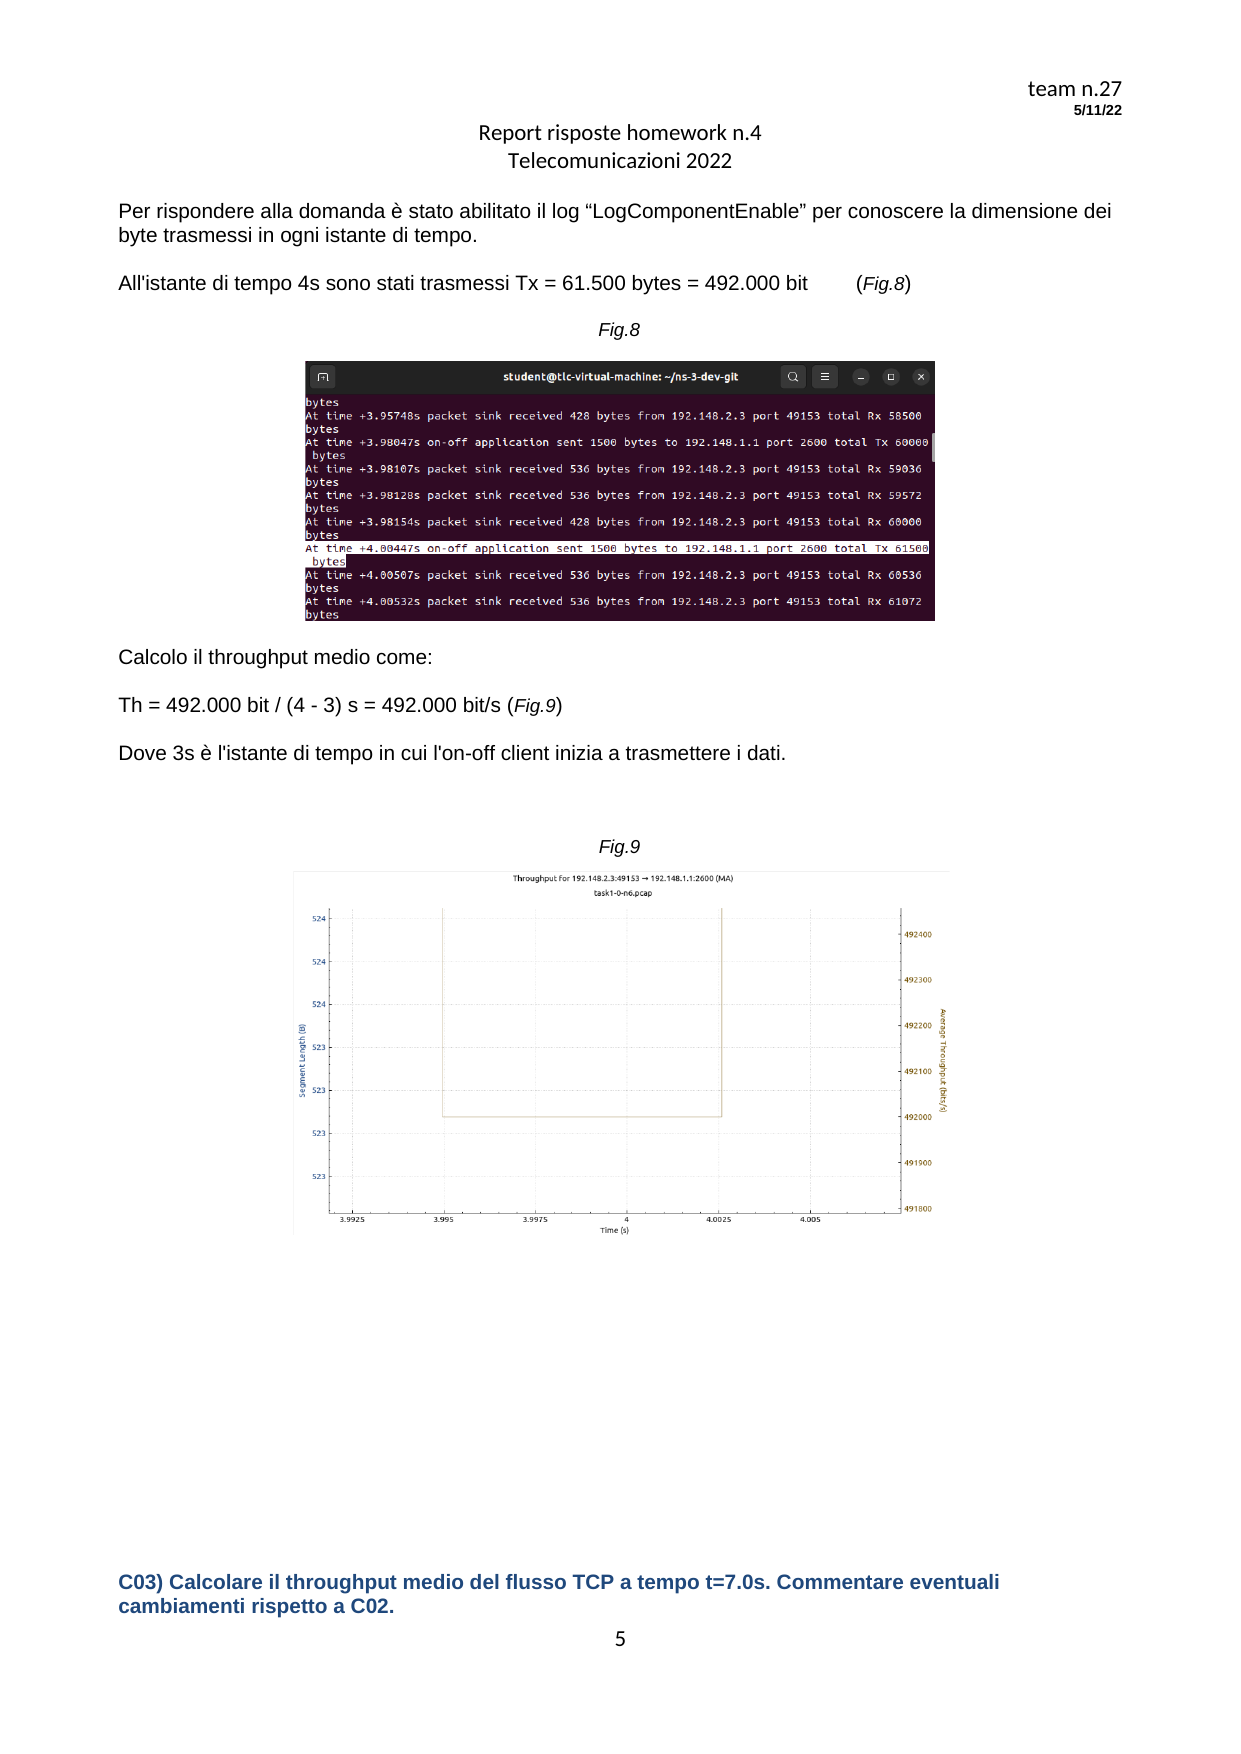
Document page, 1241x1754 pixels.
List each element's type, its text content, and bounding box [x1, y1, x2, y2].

picture [305, 361, 935, 621]
text Dove 3s è l'istante di tempo in cui l'on-off client inizia a trasmettere i dati. [118, 740, 1122, 764]
text Calcolo il throughput medio come: [118, 644, 1122, 668]
text Fig.8 [118, 318, 1122, 340]
text All'istante di tempo 4s sono stati trasmessi Tx = 61.500 bytes = 492.000 bit (Fig.8) [118, 270, 1122, 294]
picture [293, 871, 950, 1235]
text Fig.9 [118, 836, 1122, 858]
text Per rispondere alla domanda è stato abilitato il log “LogComponentEnable” per conoscere la dimensione dei byte trasmessi in ogni istante di tempo. [118, 198, 1122, 246]
text C03) Calcolare il throughput medio del flusso TCP a tempo t=7.0s. Commentare eventuali cambiamenti rispetto a C02. [118, 1570, 1122, 1618]
text Th = 492.000 bit / (4 - 3) s = 492.000 bit/s (Fig.9) [118, 692, 1122, 716]
